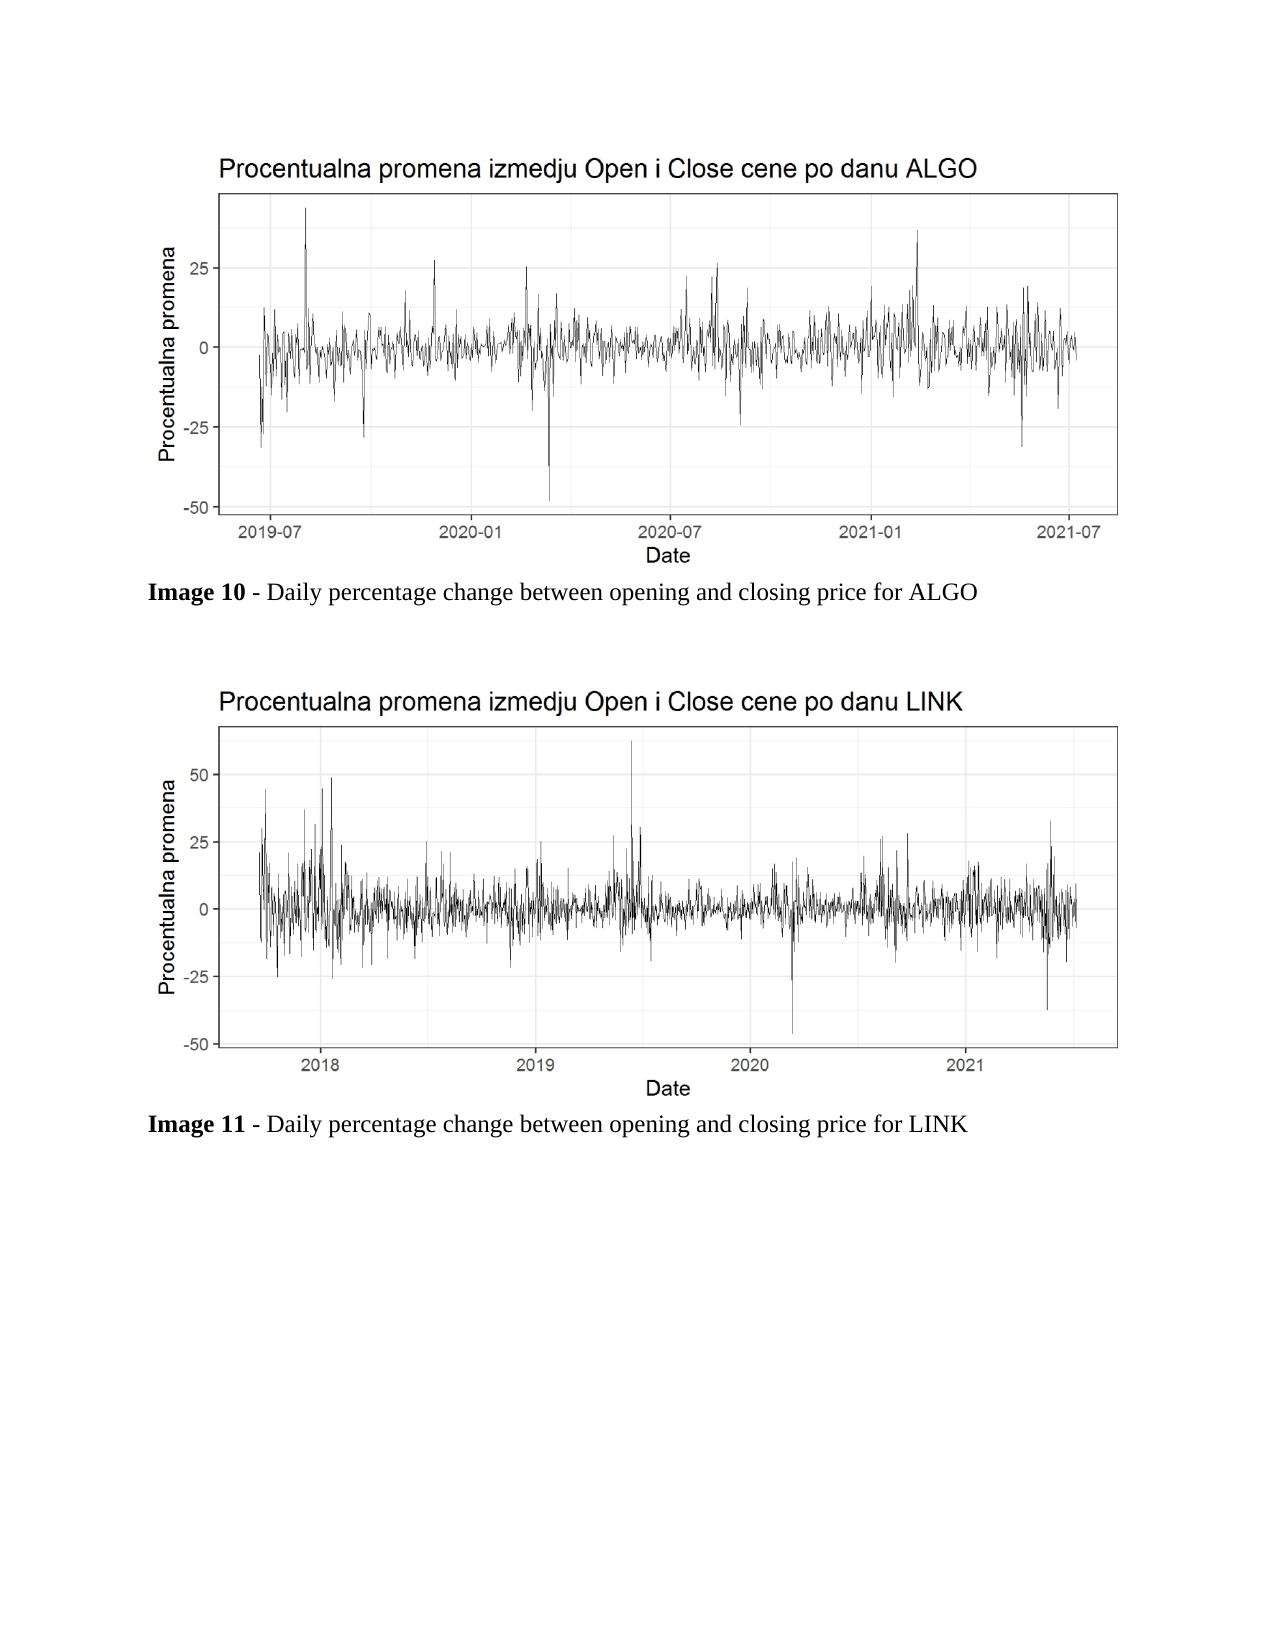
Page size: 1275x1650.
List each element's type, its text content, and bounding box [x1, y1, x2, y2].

picture [147, 680, 1128, 1110]
text Image 10 - Daily percentage change between opening and closing price for ALGO [148, 577, 1127, 606]
text Image 11 - Daily percentage change between opening and closing price for LINK [148, 1110, 1127, 1138]
picture [147, 147, 1128, 577]
